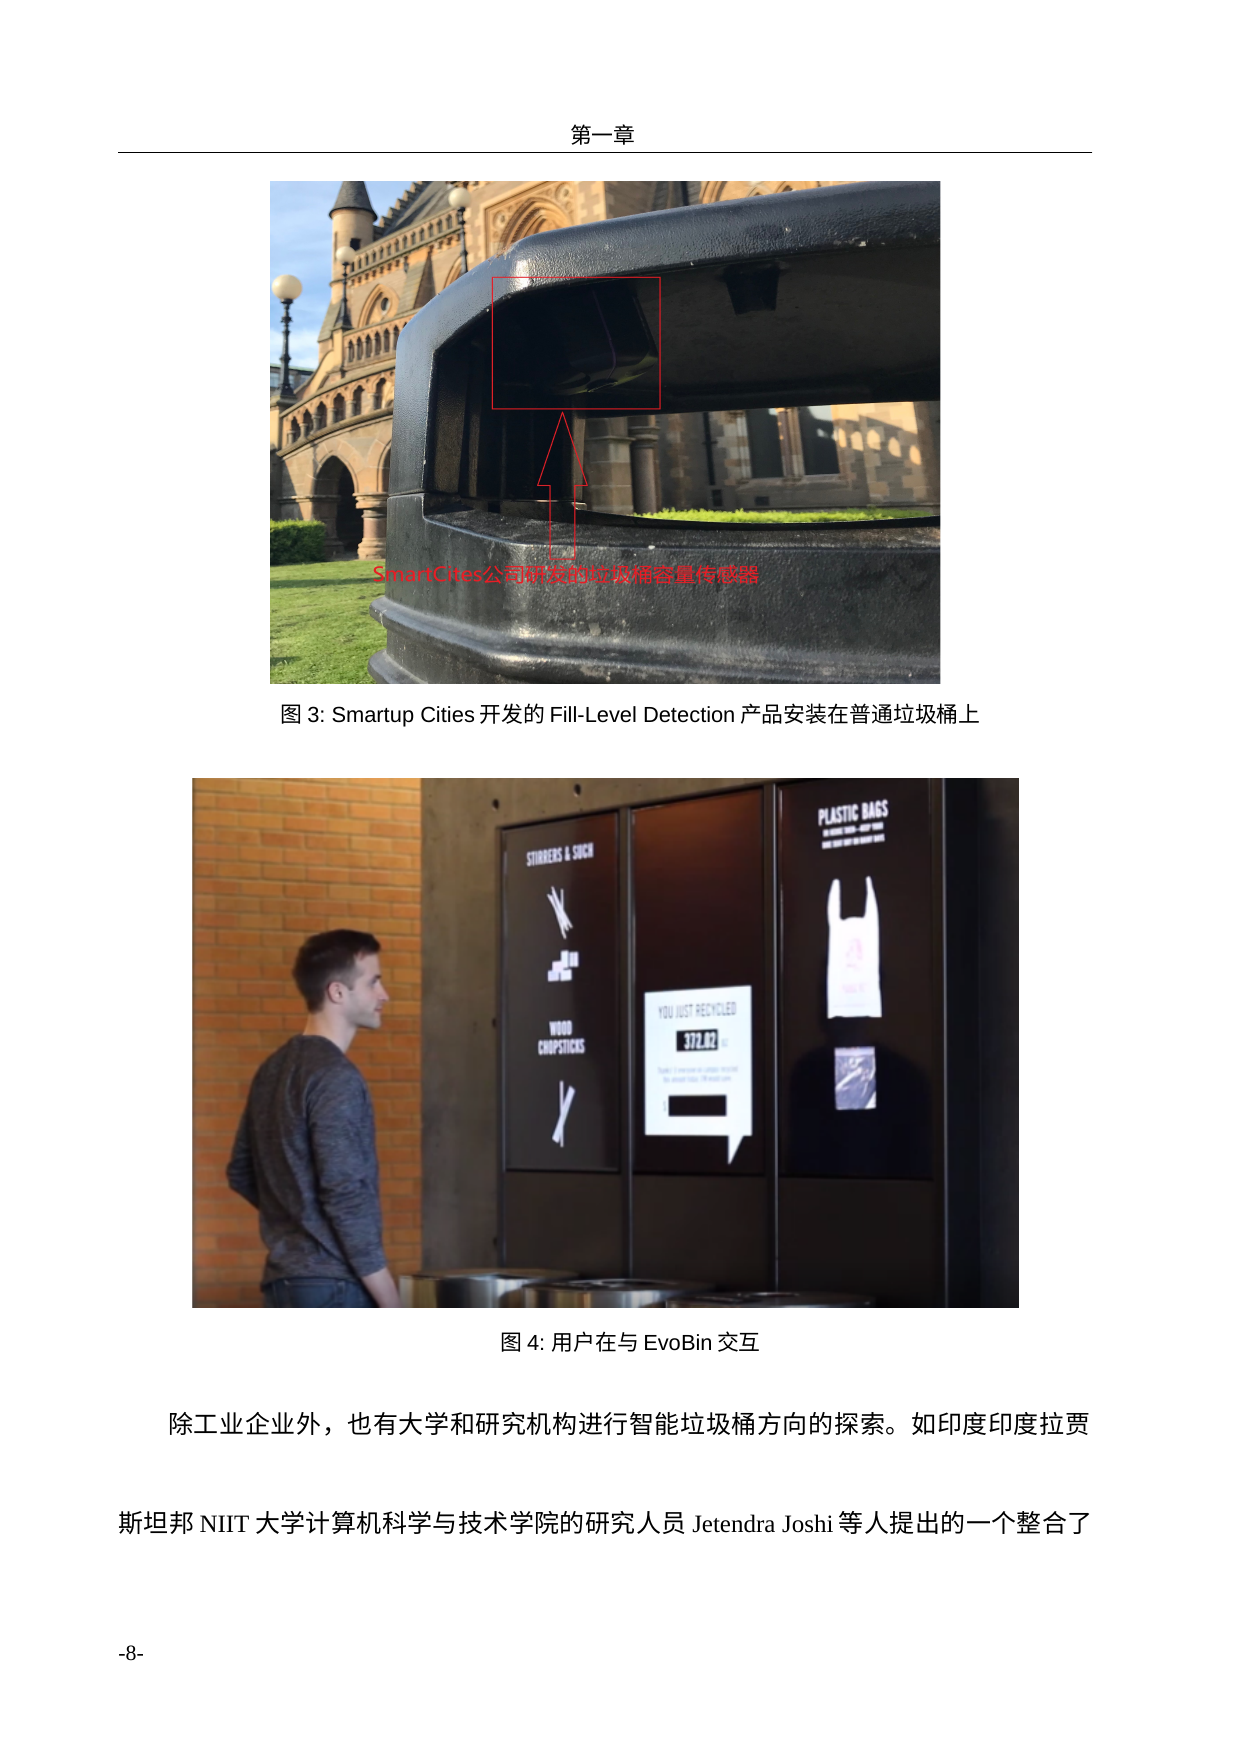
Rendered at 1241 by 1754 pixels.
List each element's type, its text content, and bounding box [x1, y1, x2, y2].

text 图 4: 用户在与EvoBin交互 [118, 1324, 1092, 1357]
picture [192, 778, 1019, 1308]
text 图 3: Smartup Cities开发的Fill-Level Detection产品安装在普通垃圾桶上 [118, 696, 1092, 729]
picture [270, 181, 941, 684]
